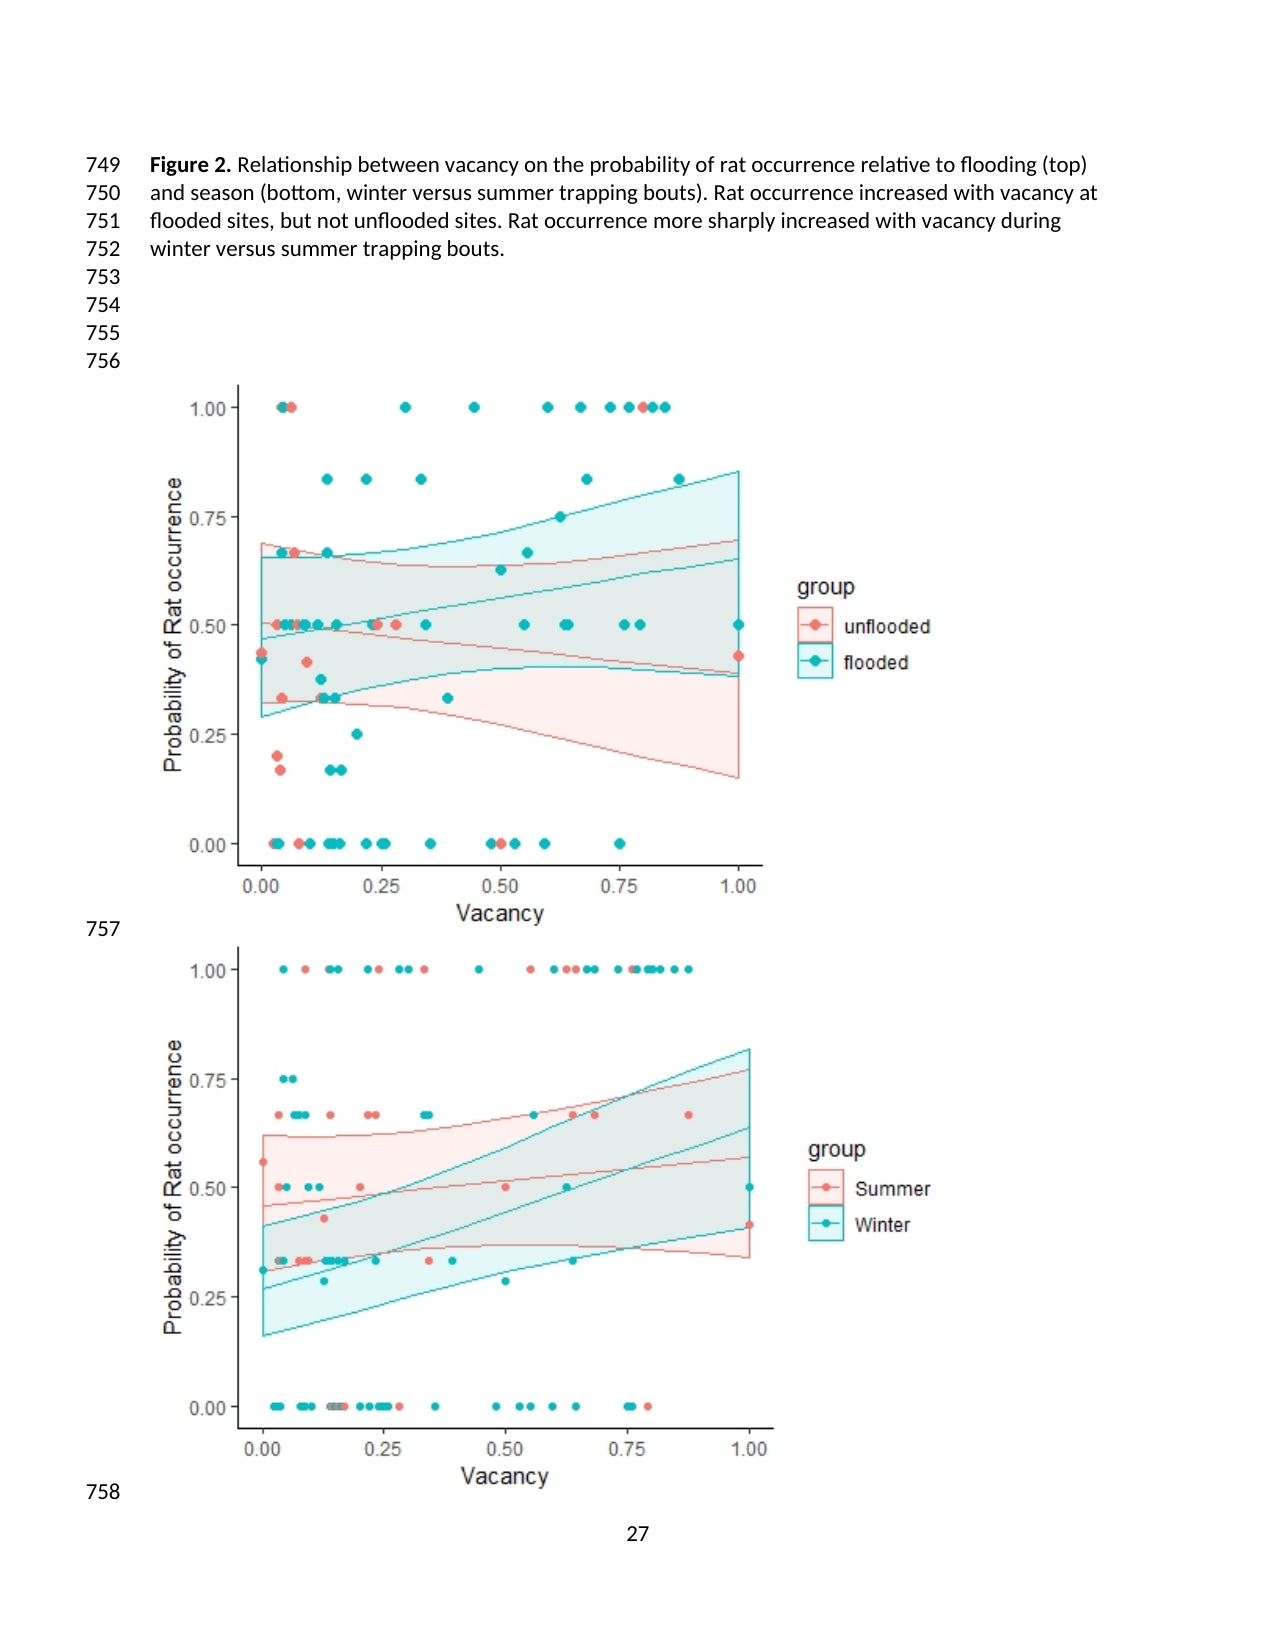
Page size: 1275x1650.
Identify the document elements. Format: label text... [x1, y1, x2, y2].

picture [150, 374, 954, 1500]
text Figure 2. Relationship between vacancy on the probability of rat occurrence relative to flooding (top) and season (bottom, winter versus summer trapping bouts). Rat occurrence increased with vacancy at flooded sites, but not unflooded sites. Rat occurrence more sharply increased with vacancy during winter versus summer trapping bouts. [150, 150, 1125, 262]
